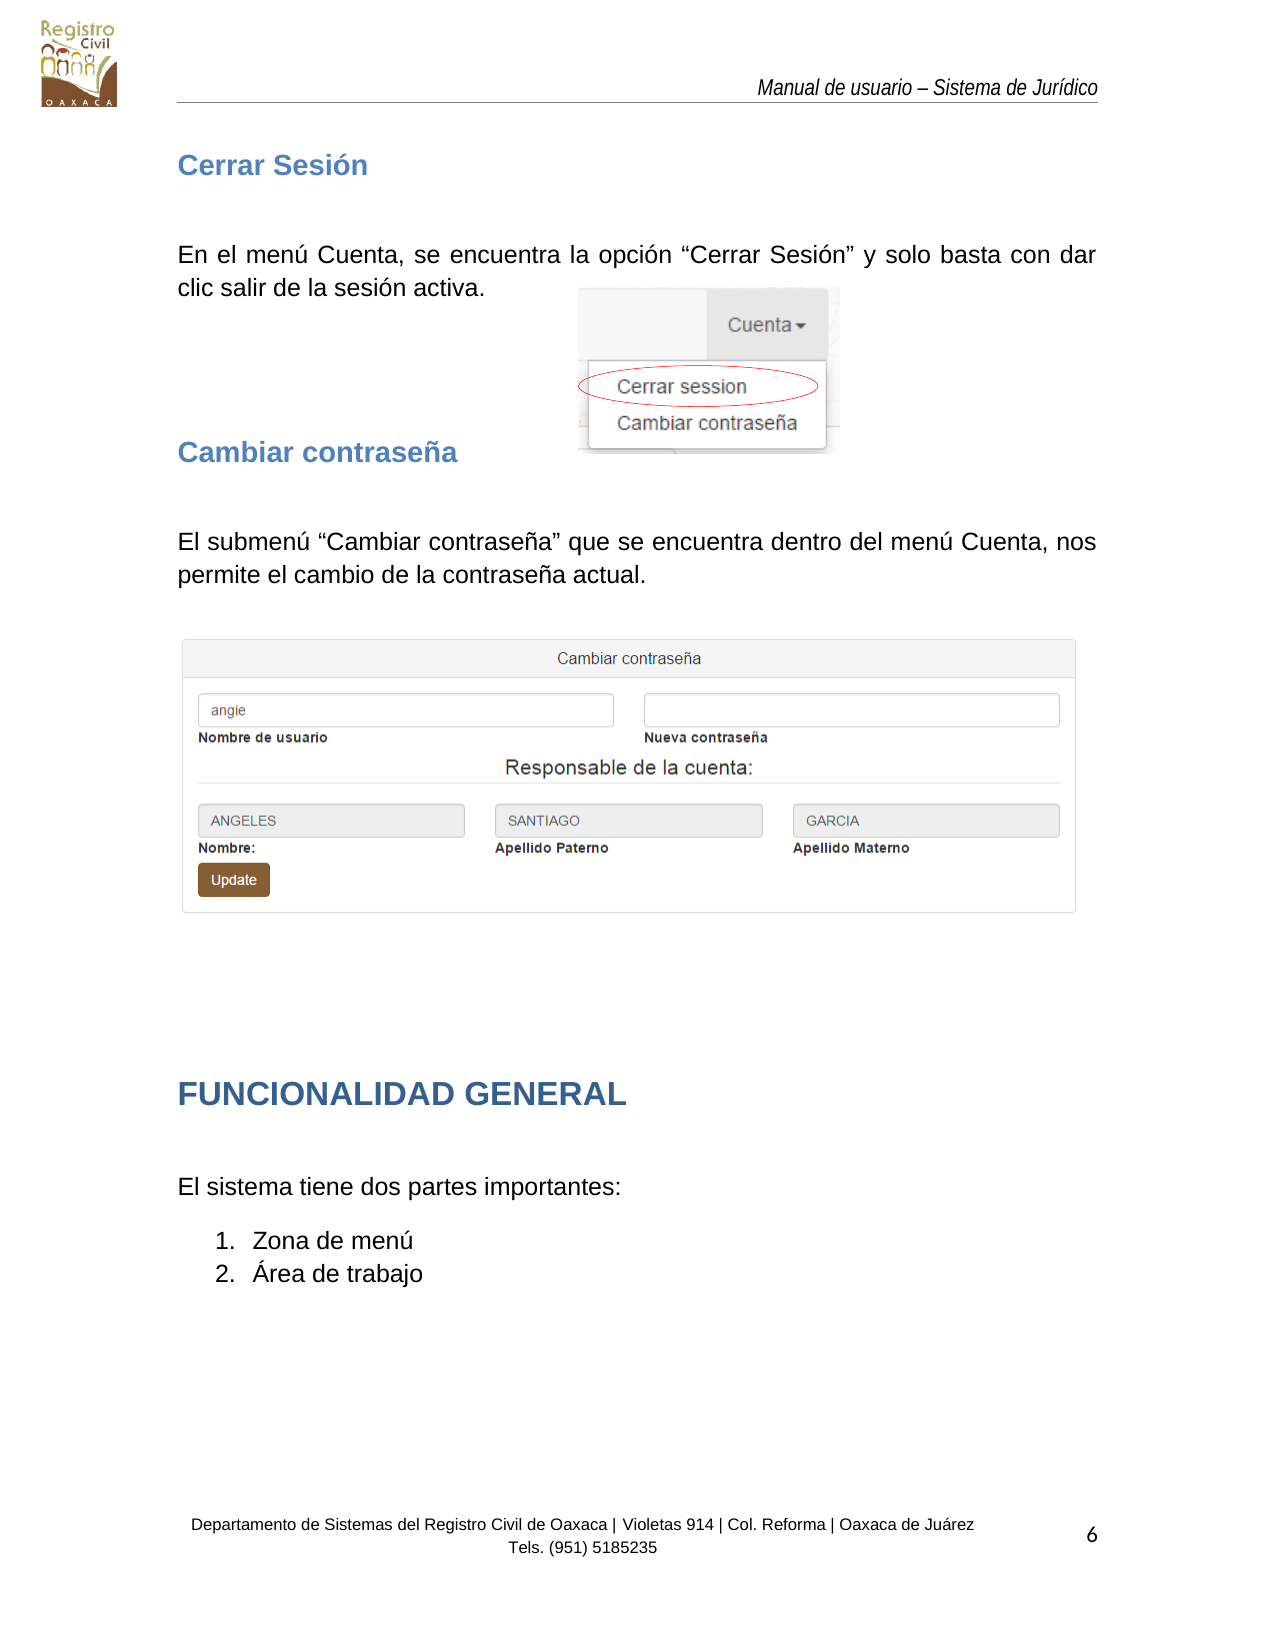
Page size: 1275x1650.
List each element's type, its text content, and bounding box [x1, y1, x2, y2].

text El submenú “Cambiar contraseña” que se encuentra dentro del menú Cuenta, nos permite el cambio de la contraseña actual. [177, 527, 1098, 589]
picture [578, 287, 840, 454]
list Área de trabajo [215, 1259, 1098, 1287]
list Zona de menú [215, 1226, 1098, 1254]
picture [41, 20, 117, 107]
text En el menú Cuenta, se encuentra la opción “Cerrar Sesión” y solo basta con dar clic salir de la sesión activa. [177, 240, 1098, 302]
picture [165, 627, 1087, 924]
text El sistema tiene dos partes importantes: [177, 1172, 1098, 1201]
picture [580, 366, 817, 406]
subtitle Cambiar contraseña [177, 434, 1098, 468]
subtitle FUNCIONALIDAD GENERAL [177, 1074, 1098, 1112]
subtitle Cerrar Sesión [177, 148, 1098, 181]
